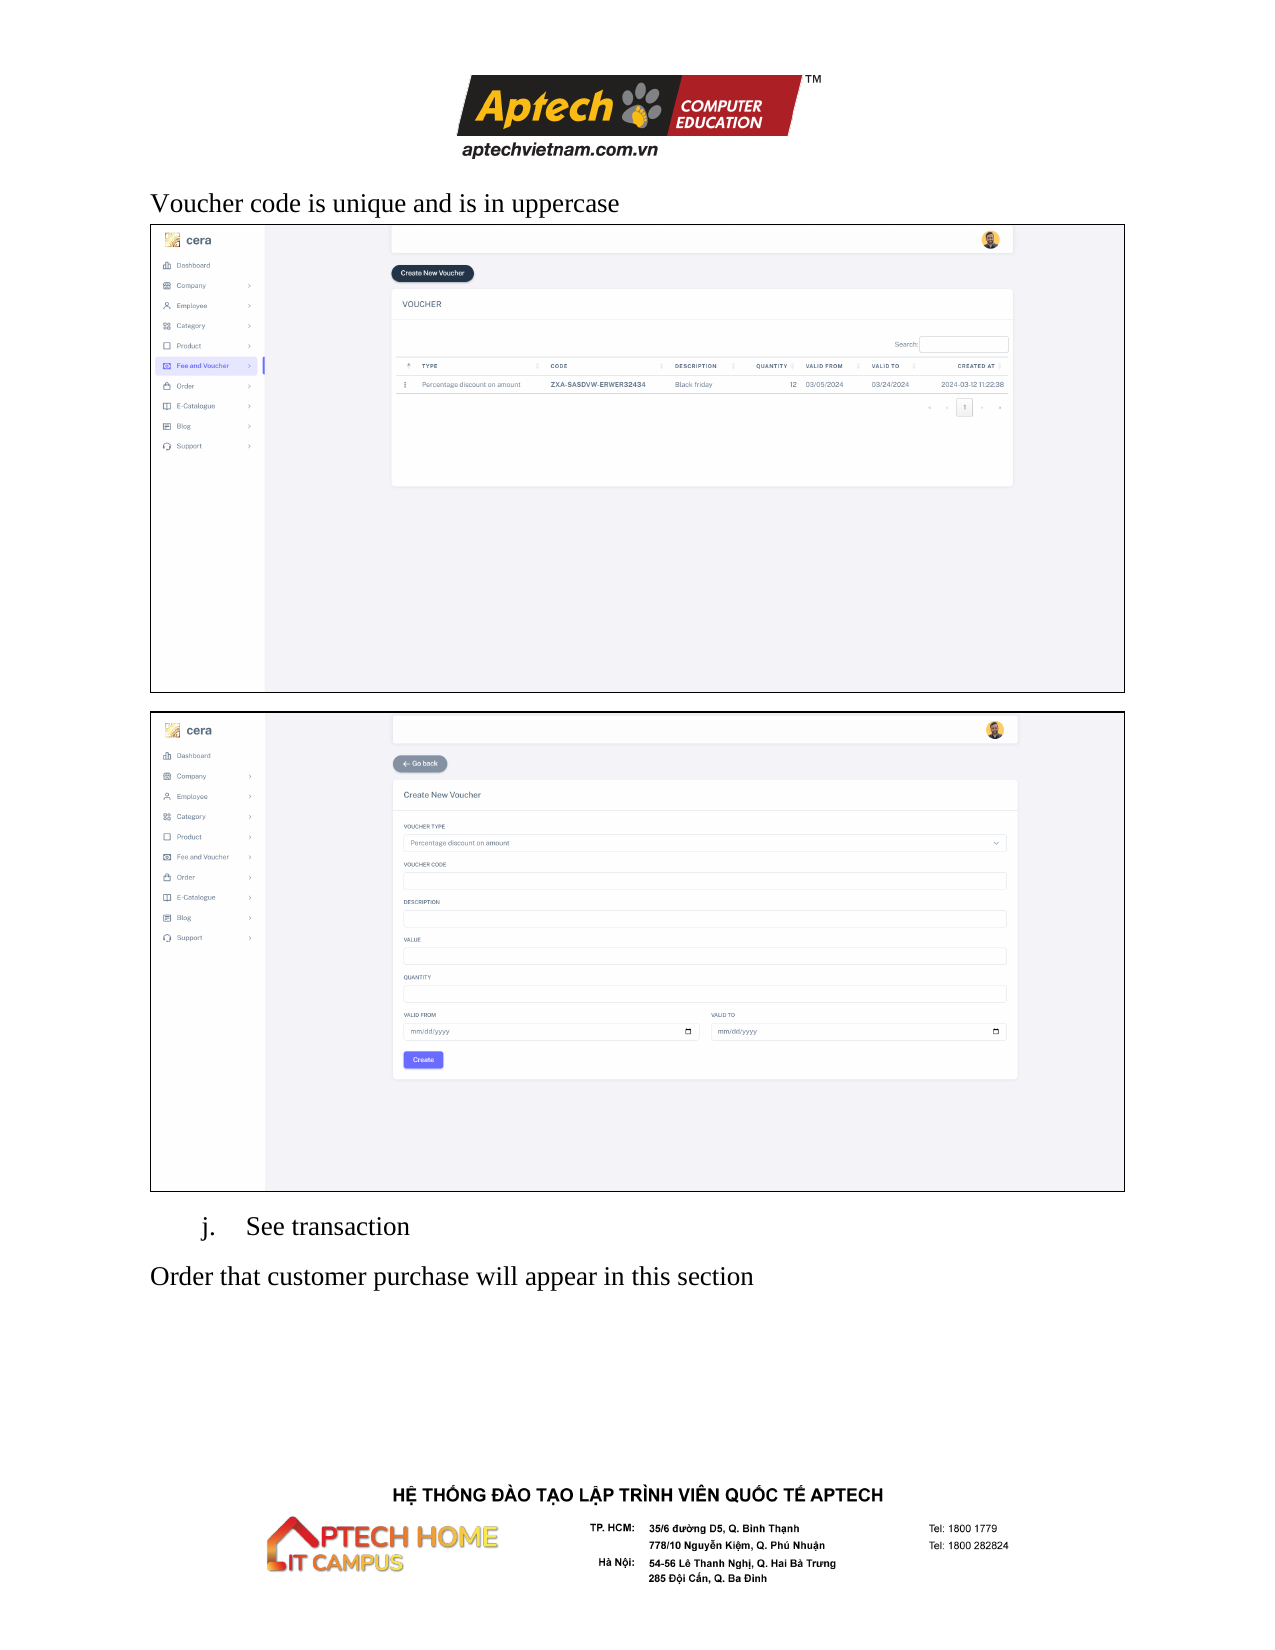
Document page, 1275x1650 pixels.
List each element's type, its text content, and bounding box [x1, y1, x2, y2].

picture [251, 1482, 1024, 1586]
text Voucher code is unique and is in uppercase [150, 150, 1125, 224]
list See transaction [201, 1210, 1125, 1241]
picture [151, 713, 1124, 1191]
picture [151, 225, 1124, 692]
picture [150, 51, 1125, 150]
text Order that customer purchase will appear in this section [150, 1260, 1125, 1291]
